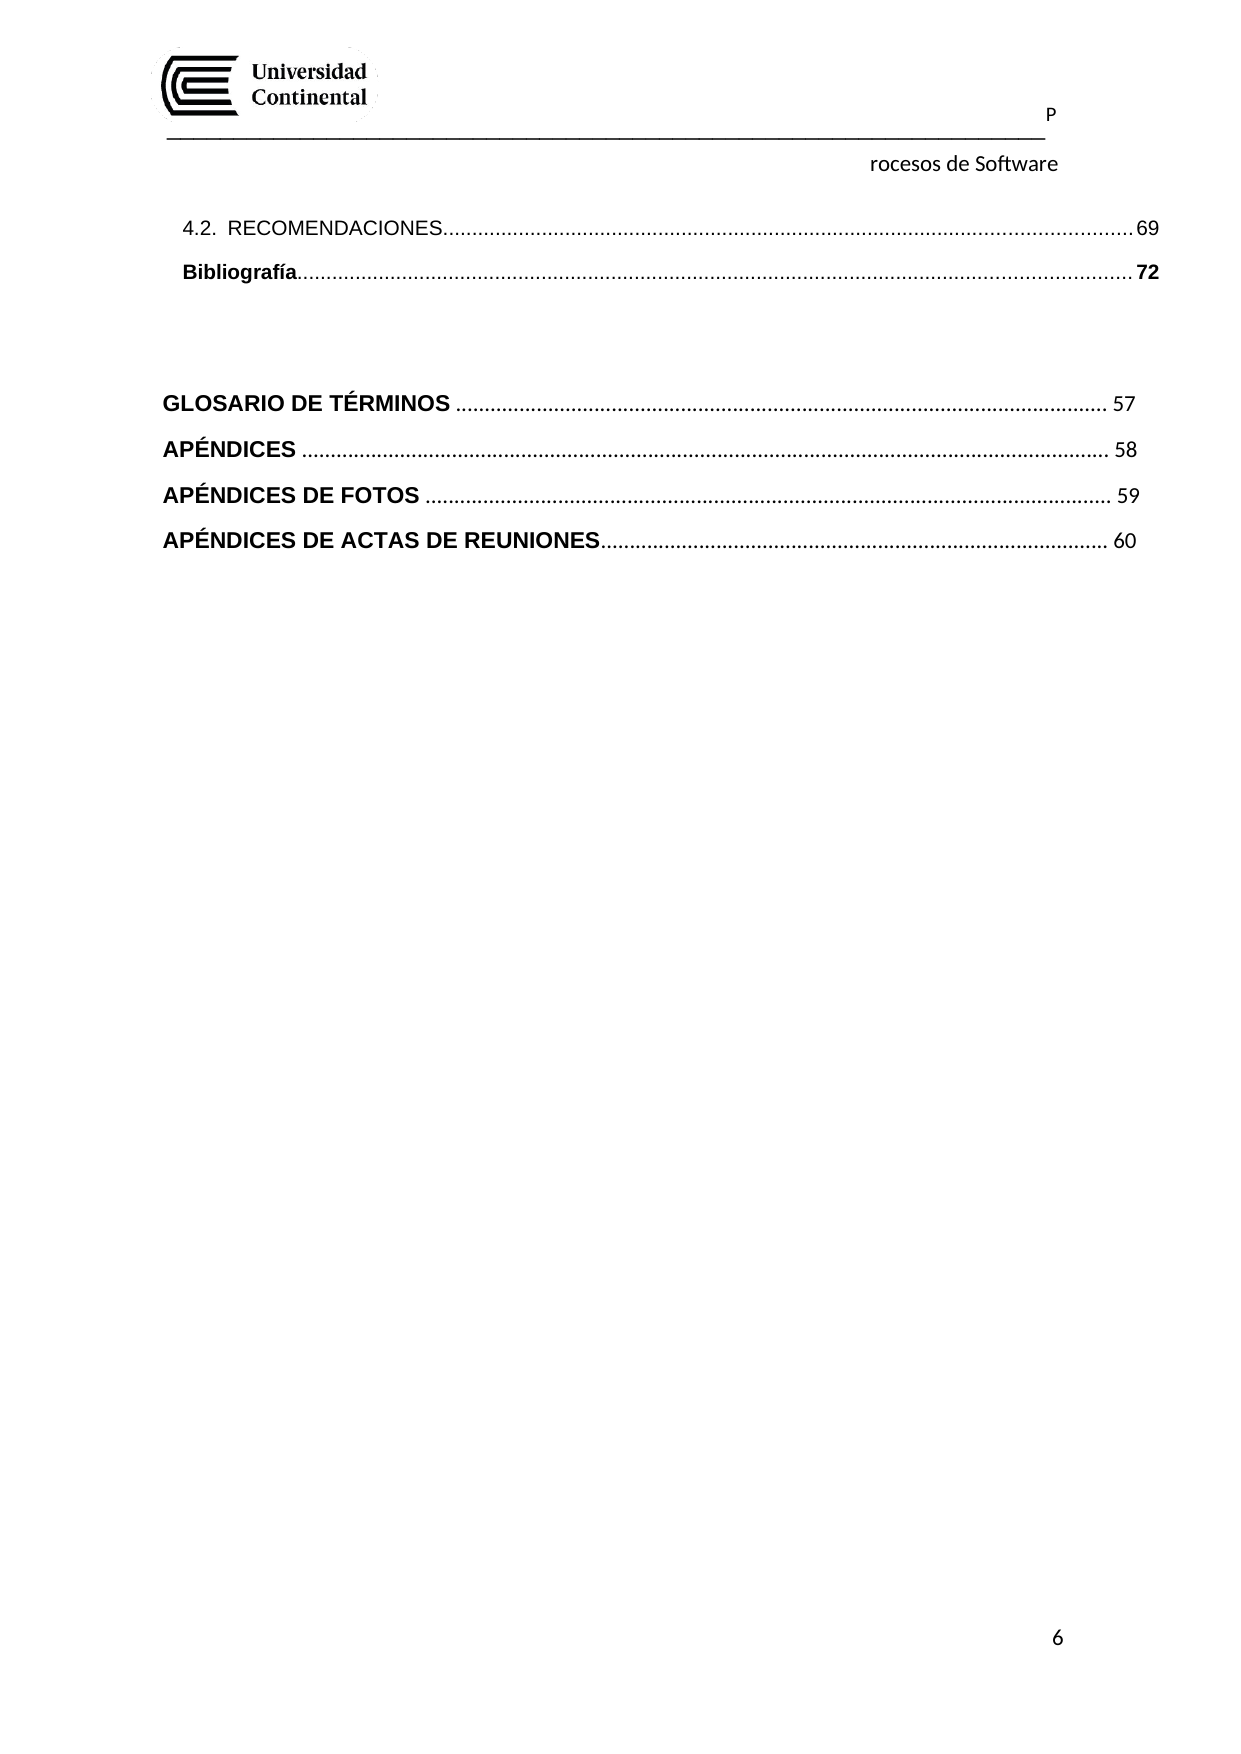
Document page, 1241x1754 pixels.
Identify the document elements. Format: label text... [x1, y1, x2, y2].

text APÉNDICES ............................................................................................................................................ 58 [162, 435, 1165, 463]
text GLOSARIO DE TÉRMINOS ................................................................................................................. 57 [162, 389, 1165, 417]
text APÉNDICES DE ACTAS DE REUNIONES........................................................................................ 60 [162, 526, 1165, 554]
text APÉNDICES DE FOTOS ....................................................................................................................... 59 [162, 481, 1165, 509]
picture [141, 44, 383, 122]
